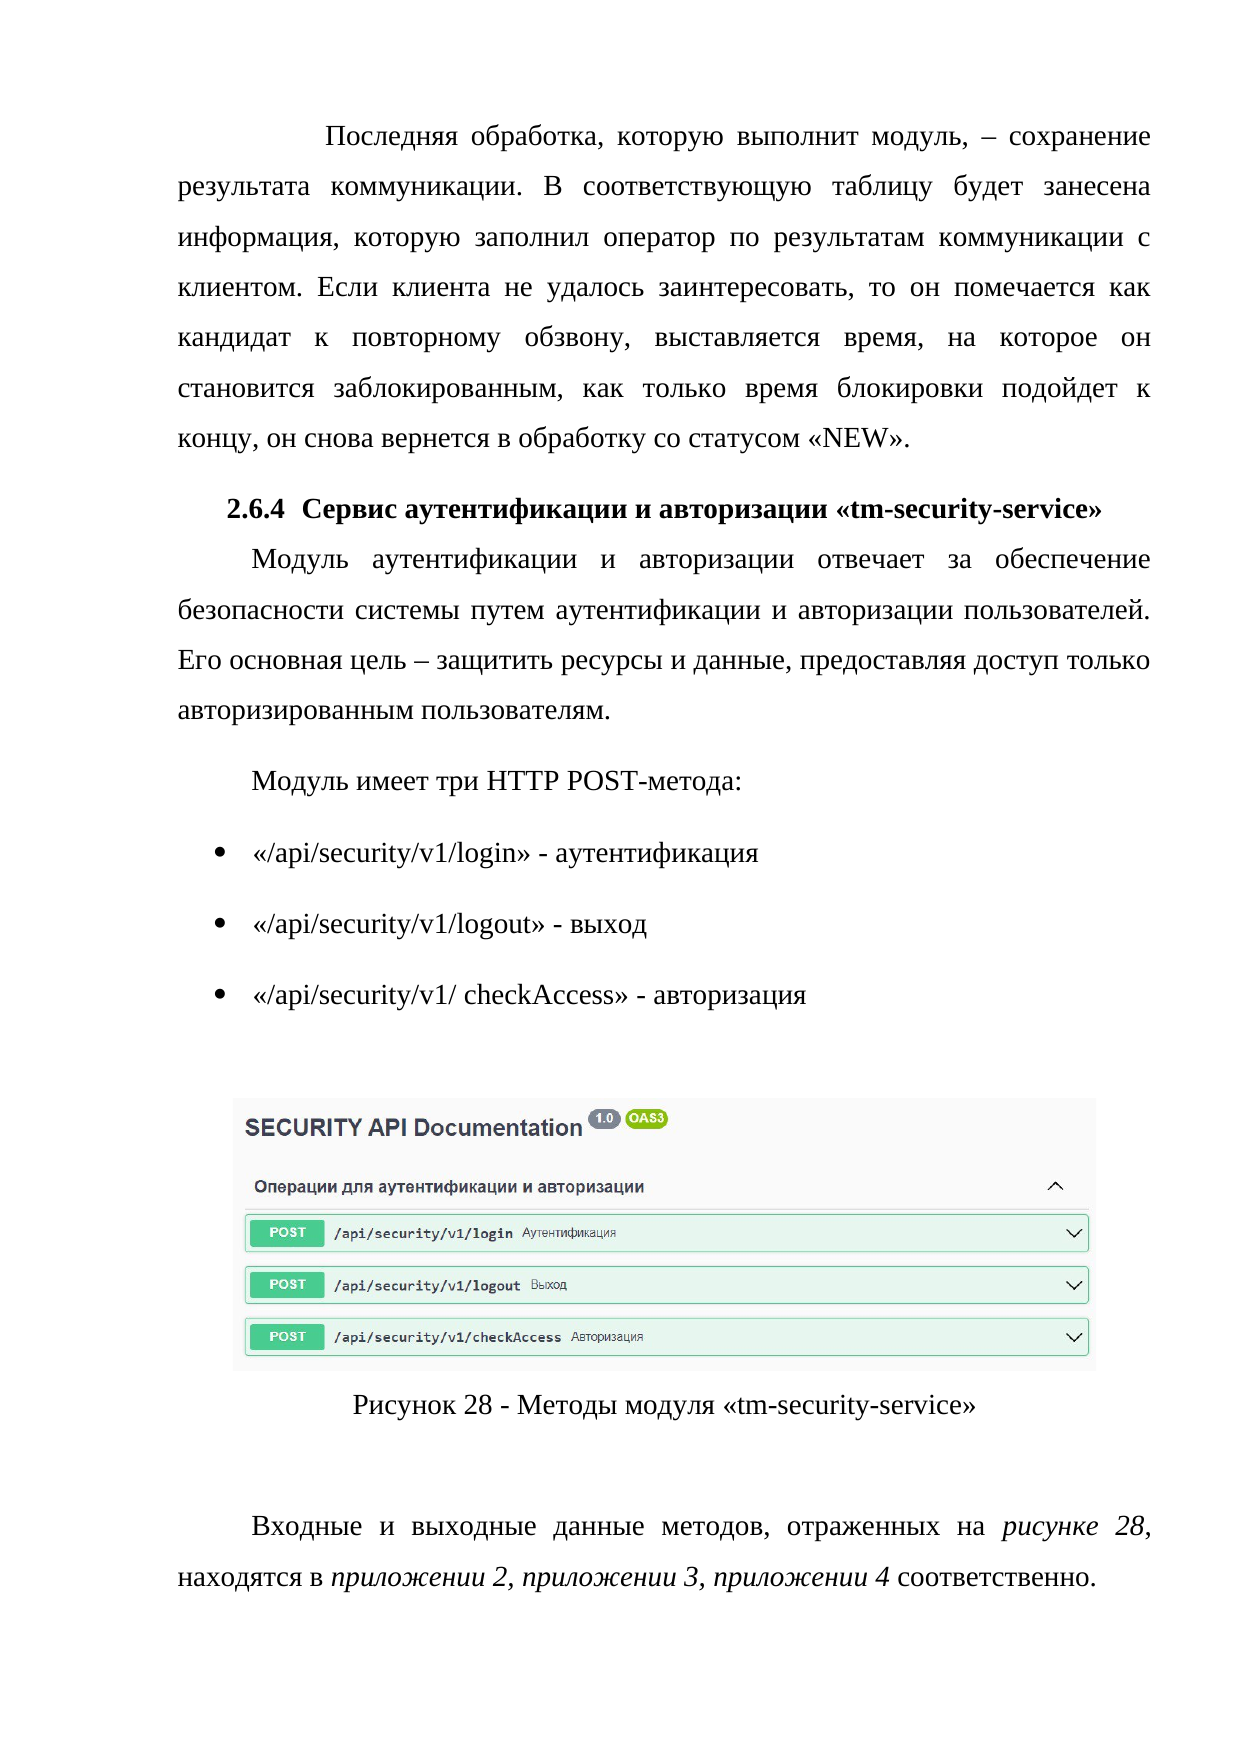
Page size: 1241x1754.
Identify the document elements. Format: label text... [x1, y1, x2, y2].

list «/api/security/v1/ checkAccess» - авторизация [215, 977, 1152, 1011]
text Модуль аутентификации и авторизации отвечает за обеспечение безопасности системы путем аутентификации и авторизации пользователей. Его основная цель – защитить ресурсы и данные, предоставляя доступ только авторизированным пользователям. [177, 541, 1152, 726]
text Входные и выходные данные методов, отраженных на рисунке 28, находятся в приложении 2, приложении 3, приложении 4 соответственно. [177, 1508, 1152, 1592]
subtitle Сервис аутентификации и авторизации «tm-security-service» [177, 491, 1152, 525]
text Рисунок 28 - Методы модуля «tm-security-service» [177, 1387, 1152, 1420]
picture [232, 1098, 1097, 1371]
list «/api/security/v1/logout» - выход [215, 906, 1152, 939]
text Модуль имеет три HTTP POST-метода: [177, 763, 1152, 797]
list «/api/security/v1/login» - аутентификация [215, 835, 1152, 868]
text Последняя обработка, которую выполнит модуль, – сохранение результата коммуникации. В соответствующую таблицу будет занесена информация, которую заполнил оператор по результатам коммуникации с клиентом. Если клиента не удалось заинтересовать, то он помечается как кандидат к повторному обзвону, выставляется время, на которое он становится заблокированным, как только время блокировки подойдет к концу, он снова вернется в обработку со статусом «NEW». [177, 118, 1152, 453]
